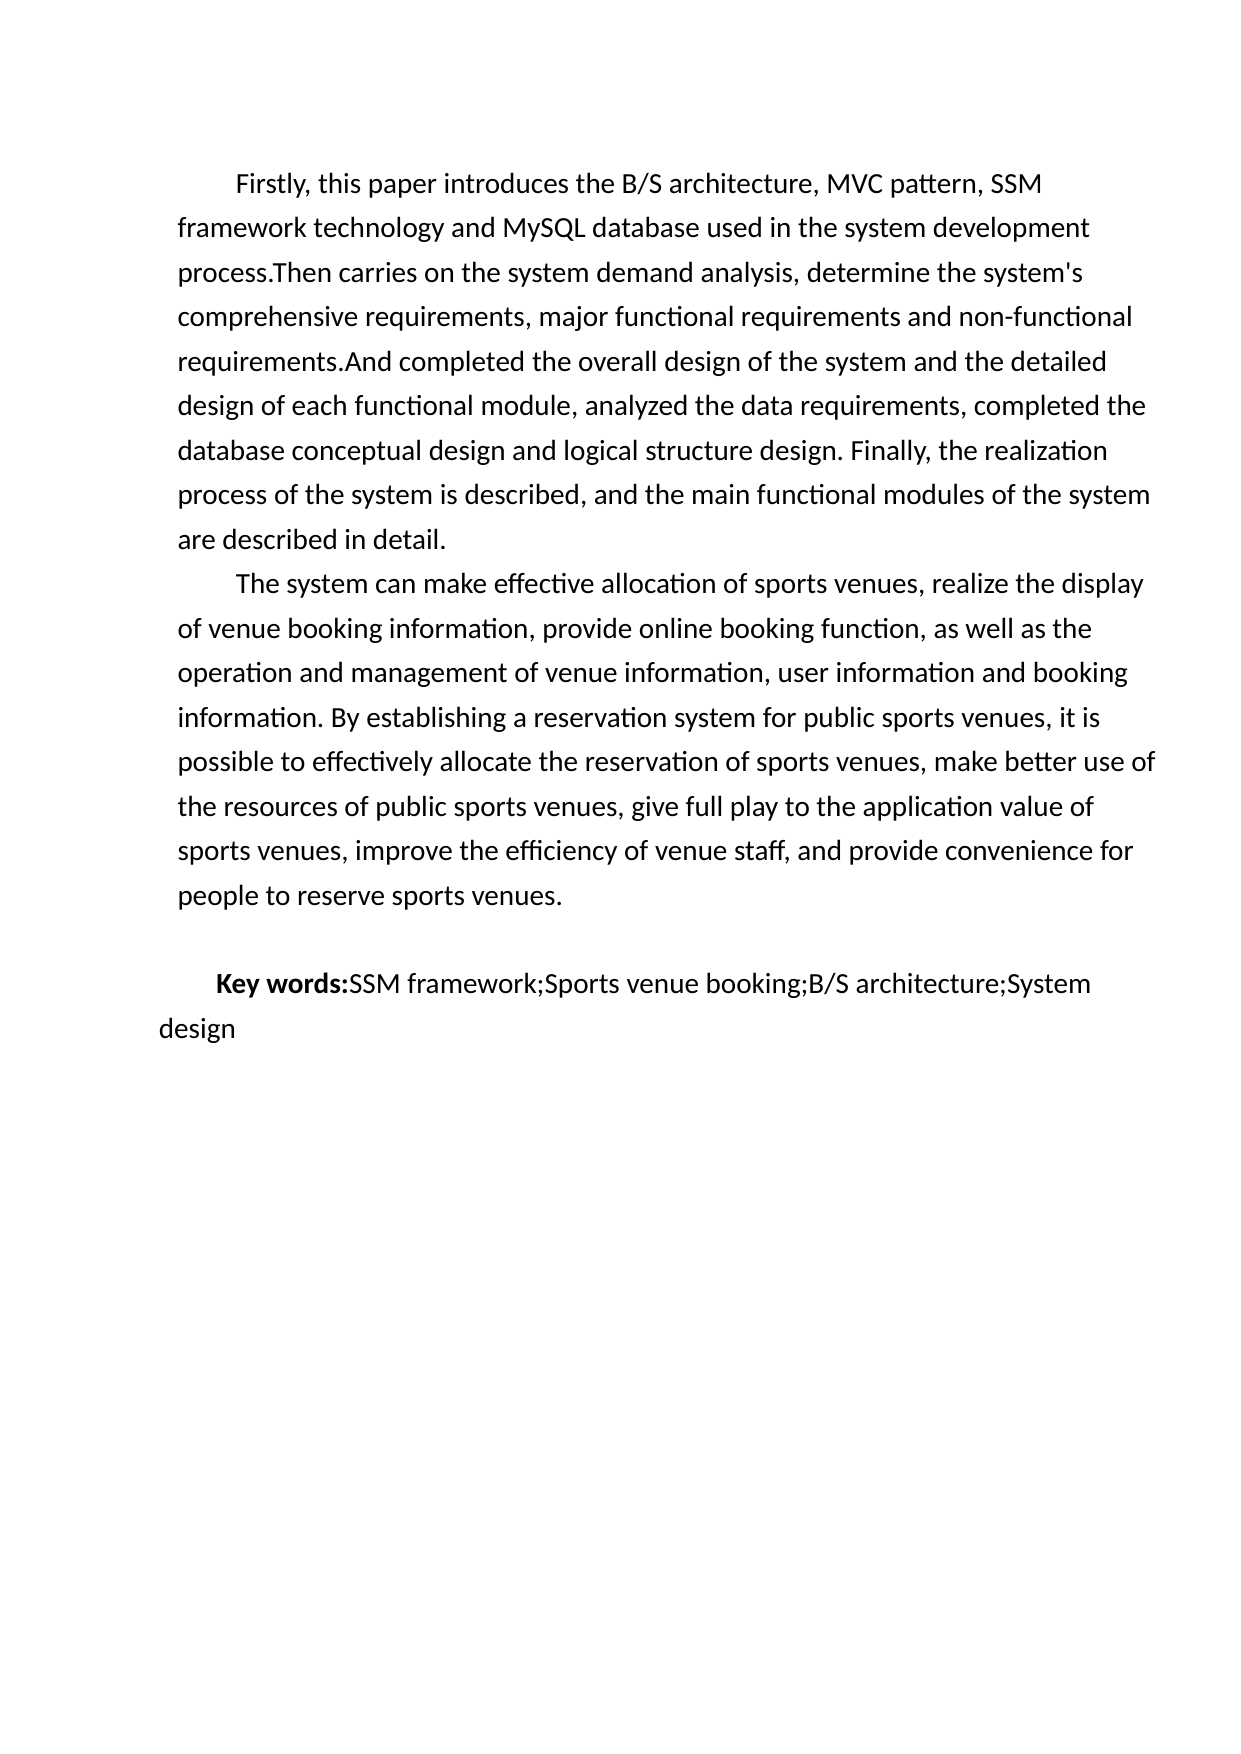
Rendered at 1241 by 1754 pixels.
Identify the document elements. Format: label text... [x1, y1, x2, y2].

text The system can make effective allocation of sports venues, realize the display of venue booking information, provide online booking function, as well as the operation and management of venue information, user information and booking information. By establishing a reservation system for public sports venues, it is possible to effectively allocate the reservation of sports venues, make better use of the resources of public sports venues, give full play to the application value of sports venues, improve the efficiency of venue staff, and provide convenience for people to reserve sports venues. [177, 565, 1157, 912]
text Firstly, this paper introduces the B/S architecture, MVC pattern, SSM framework technology and MySQL database used in the system development process.Then carries on the system demand analysis, determine the system's comprehensive requirements, major functional requirements and non-functional requirements.And completed the overall design of the system and the detailed design of each functional module, analyzed the data requirements, completed the database conceptual design and logical structure design. Finally, the realization process of the system is described, and the main functional modules of the system are described in detail. [177, 165, 1157, 556]
text Key words:SSM framework;Sports venue booking;B/S architecture;System design [159, 966, 1157, 1046]
